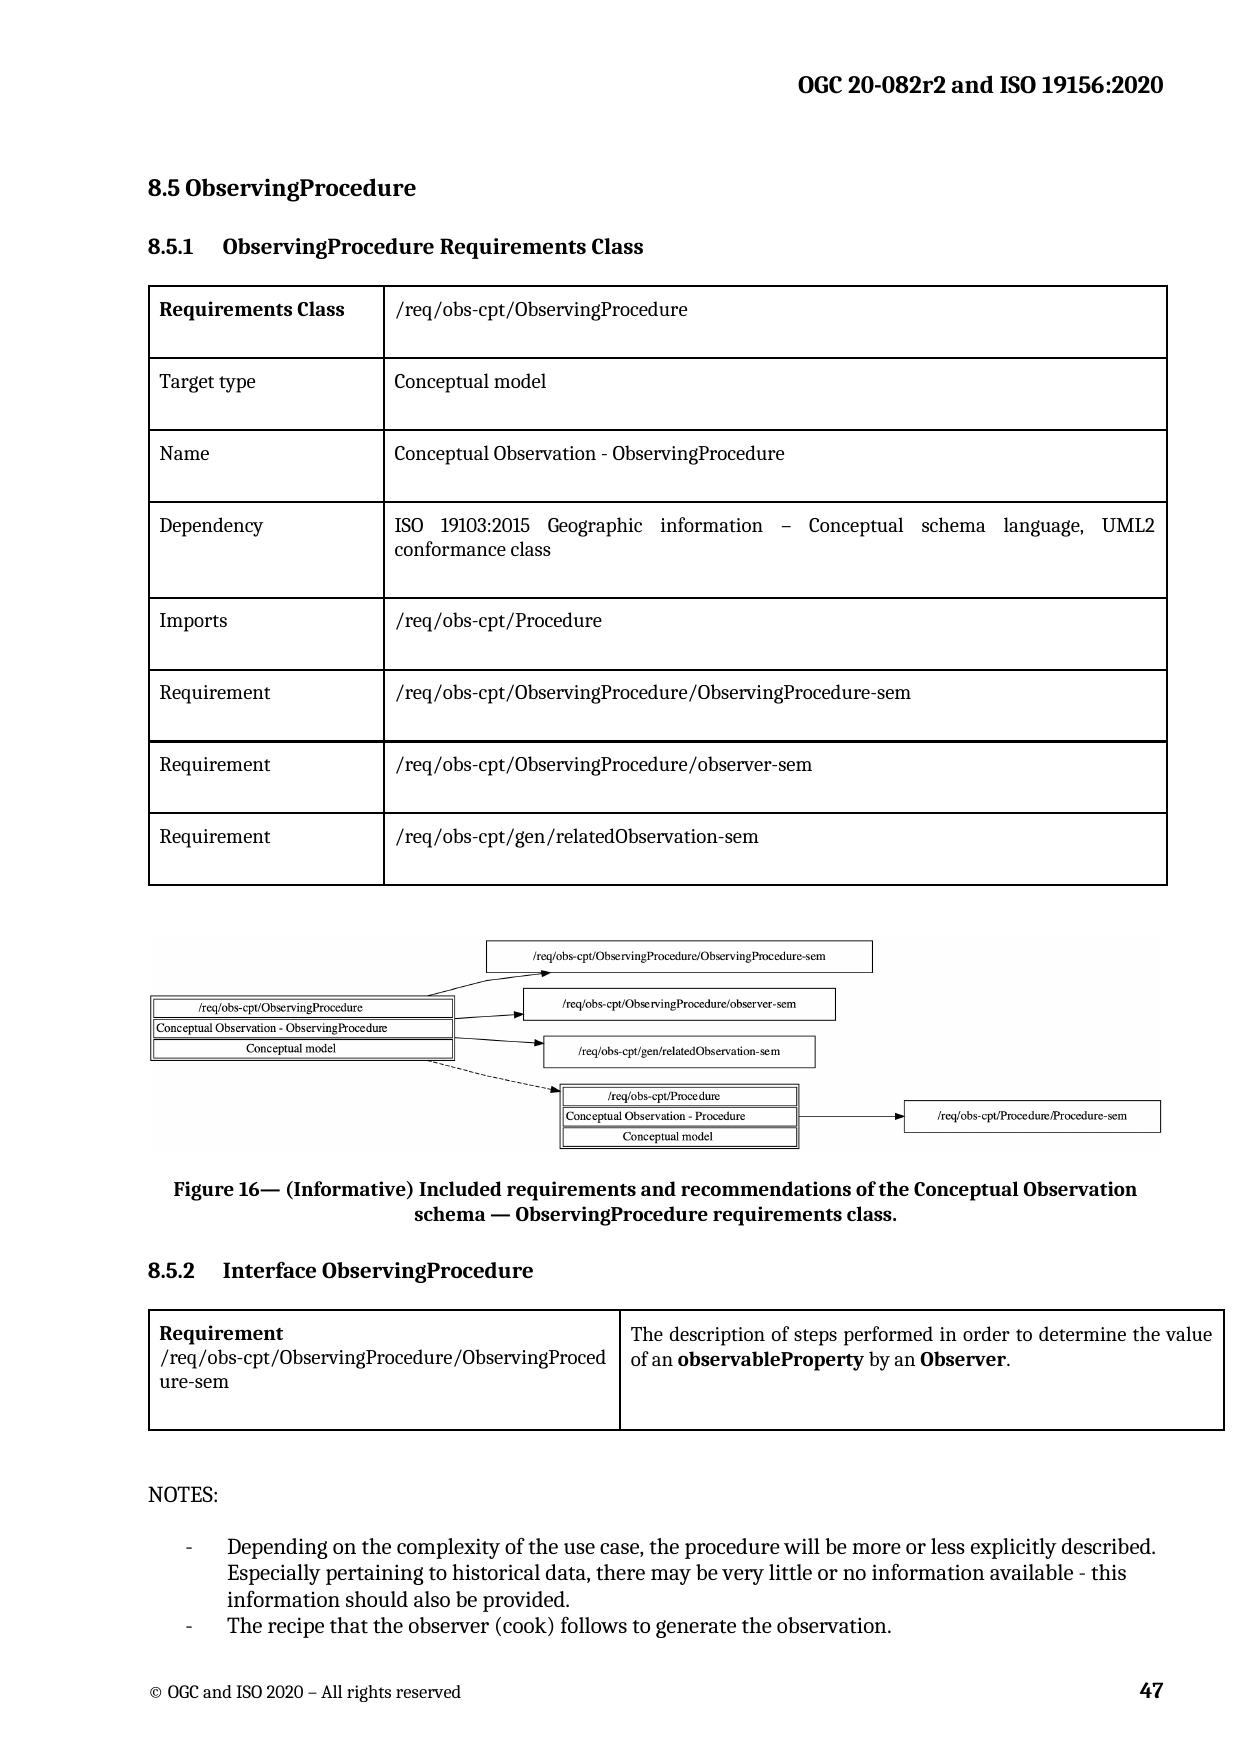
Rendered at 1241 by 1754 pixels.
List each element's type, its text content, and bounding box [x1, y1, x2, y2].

table_cell /req/obs-cpt/gen/relatedObservation-sem [385, 814, 1166, 884]
table_cell Requirement [150, 743, 383, 812]
table_cell ISO 19103:2015 Geographic information – Conceptual schema language, UML2 conformance class [385, 503, 1166, 597]
subtitle Interface ObservingProcedure [148, 1258, 1163, 1284]
picture [147, 937, 1164, 1152]
table_cell /req/obs-cpt/Procedure [385, 599, 1166, 668]
table_cell Conceptual Observation - ObservingProcedure [385, 431, 1166, 501]
table_cell Name [150, 431, 383, 501]
list The recipe that the observer (cook) follows to generate the observation. [185, 1613, 1163, 1639]
table_cell /req/obs-cpt/ObservingProcedure/observer-sem [385, 743, 1166, 812]
table_cell Requirement [150, 671, 383, 740]
table_cell Requirement [150, 814, 383, 884]
text Figure 16— (Informative) Included requirements and recommendations of the Conceptual Observation schema — ObservingProcedure requirements class. [148, 1176, 1163, 1226]
table_header Requirements Class [150, 287, 383, 357]
table_cell Target type [150, 359, 383, 429]
table_header /req/obs-cpt/ObservingProcedure [385, 287, 1166, 357]
list Depending on the complexity of the use case, the procedure will be more or less explicitly described. Especially pertaining to historical data, there may be very little or no information available - this information should also be provided. [185, 1534, 1163, 1613]
subtitle ObservingProcedure [148, 174, 1163, 203]
table_header Requirement /req/obs-cpt/ObservingProcedure/ObservingProcedure-sem [150, 1311, 619, 1429]
table_cell Conceptual model [385, 359, 1166, 429]
table_header The description of steps performed in order to determine the value of an observableProperty by an Observer. [621, 1311, 1223, 1429]
text NOTES: [148, 1482, 1163, 1509]
table_cell Imports [150, 599, 383, 668]
table_cell /req/obs-cpt/ObservingProcedure/ObservingProcedure-sem [385, 671, 1166, 740]
table_cell Dependency [150, 503, 383, 597]
subtitle ObservingProcedure Requirements Class [148, 234, 1163, 260]
